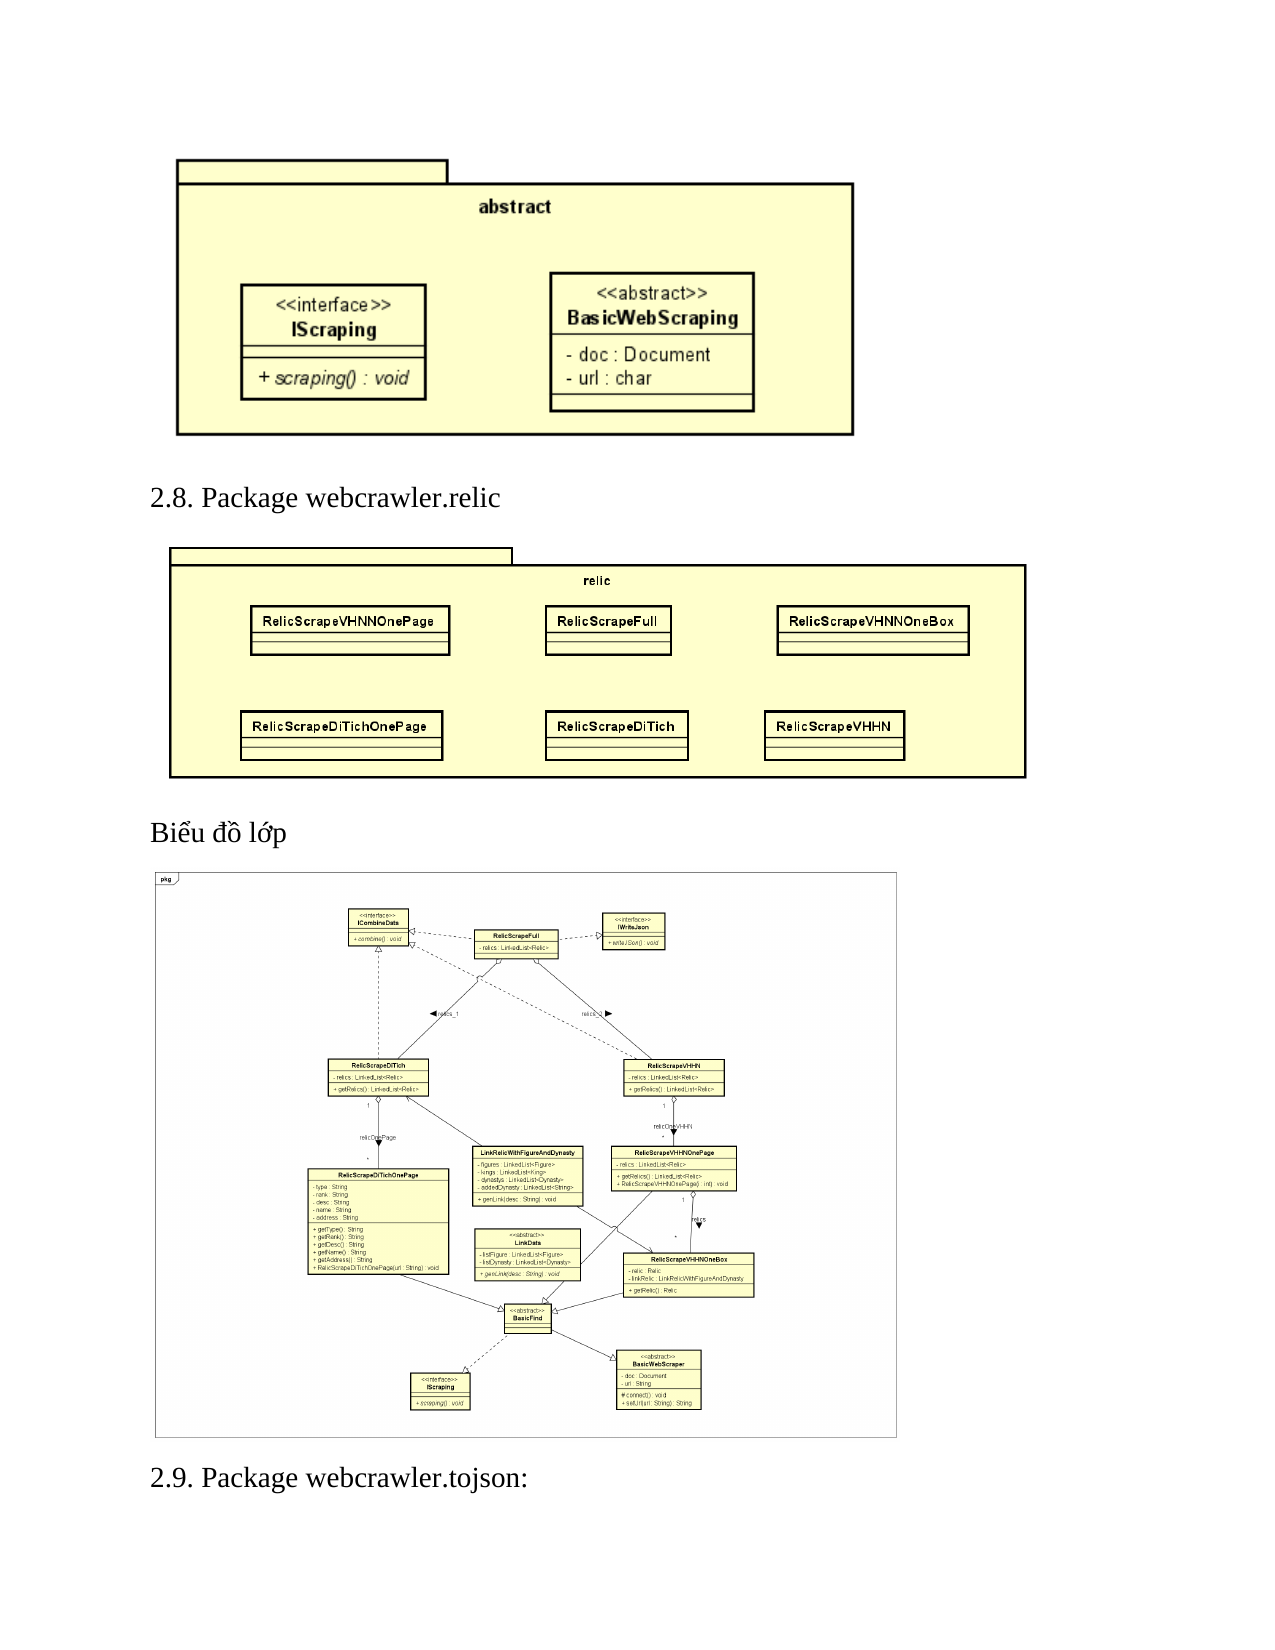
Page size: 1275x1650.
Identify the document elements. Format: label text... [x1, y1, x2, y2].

text 2.8. Package webcrawler.relic [150, 480, 1125, 513]
text Biểu đồ lớp [150, 815, 1125, 848]
picture [150, 532, 1041, 797]
picture [150, 867, 901, 1442]
picture [150, 150, 901, 461]
text 2.9. Package webcrawler.tojson: [150, 1460, 1125, 1494]
